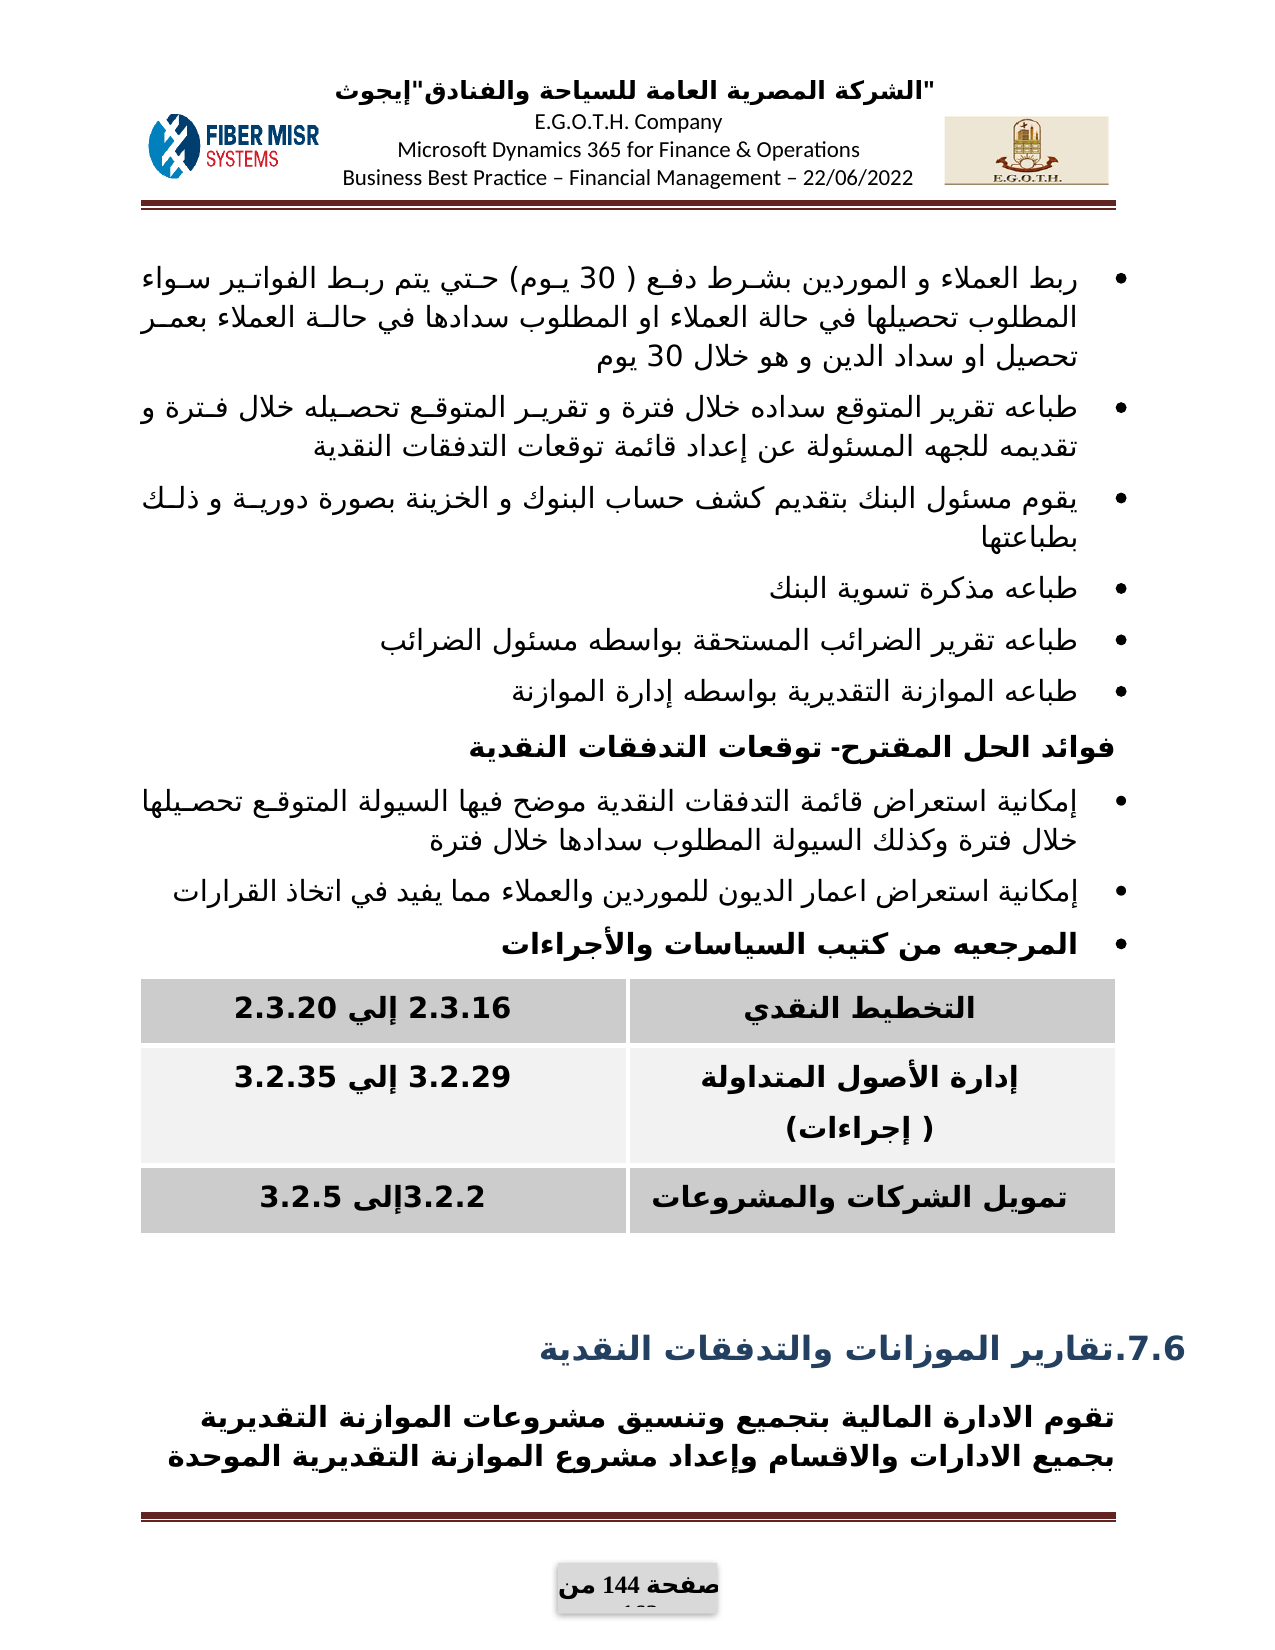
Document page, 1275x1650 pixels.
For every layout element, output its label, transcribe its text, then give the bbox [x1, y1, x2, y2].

table_cell إدارة الأصول المتداولة ( إجراءات) [630, 1048, 1115, 1163]
list المرجعيه من كتيب السياسات والأجراءات [141, 927, 1116, 961]
table_header 2.3.16 إلي 2.3.20 [141, 979, 626, 1043]
table_cell تمويل الشركات والمشروعات [630, 1168, 1115, 1233]
table_header التخطيط النقدي [630, 979, 1115, 1043]
table_cell 3.2.29 إلي 3.2.35 [141, 1048, 626, 1163]
list طباعه مذكرة تسوية البنك [141, 572, 1116, 606]
list يقوم مسئول البنك بتقديم كشف حساب البنوك و الخزينة بصورة دورية و ذلك بطباعتها [141, 481, 1116, 554]
table_cell 3.2.2إلى 3.2.5 [141, 1168, 626, 1233]
picture [944, 116, 1109, 185]
list طباعه تقرير الضرائب المستحقة بواسطه مسئول الضرائب [141, 623, 1116, 657]
list إمكانية استعراض اعمار الديون للموردين والعملاء مما يفيد في اتخاذ القرارات [141, 874, 1116, 908]
list إمكانية استعراض قائمة التدفقات النقدية موضح فيها السيولة المتوقع تحصيلها خلال فترة وكذلك السيولة المطلوب سدادها خلال فترة [141, 784, 1116, 857]
list فوائد الحل المقترح- توقعات التدفقات النقدية [141, 726, 1116, 766]
list طباعه تقرير المتوقع سداده خلال فترة و تقرير المتوقع تحصيله خلال فترة و تقديمه للجهه المسئولة عن إعداد قائمة توقعات التدفقات النقدية [141, 391, 1116, 464]
picture [143, 104, 325, 186]
list تقارير الموزانات والتدفقات النقدية [141, 1330, 1114, 1369]
list طباعه الموازنة التقديرية بواسطه إدارة الموازنة [141, 674, 1116, 708]
list ربط العملاء و الموردين بشرط دفع ( 30 يوم) حتي يتم ربط الفواتير سواء المطلوب تحصيلها في حالة العملاء او المطلوب سدادها في حالة العملاء بعمر تحصيل او سداد الدين و هو خلال 30 يوم [141, 261, 1116, 373]
